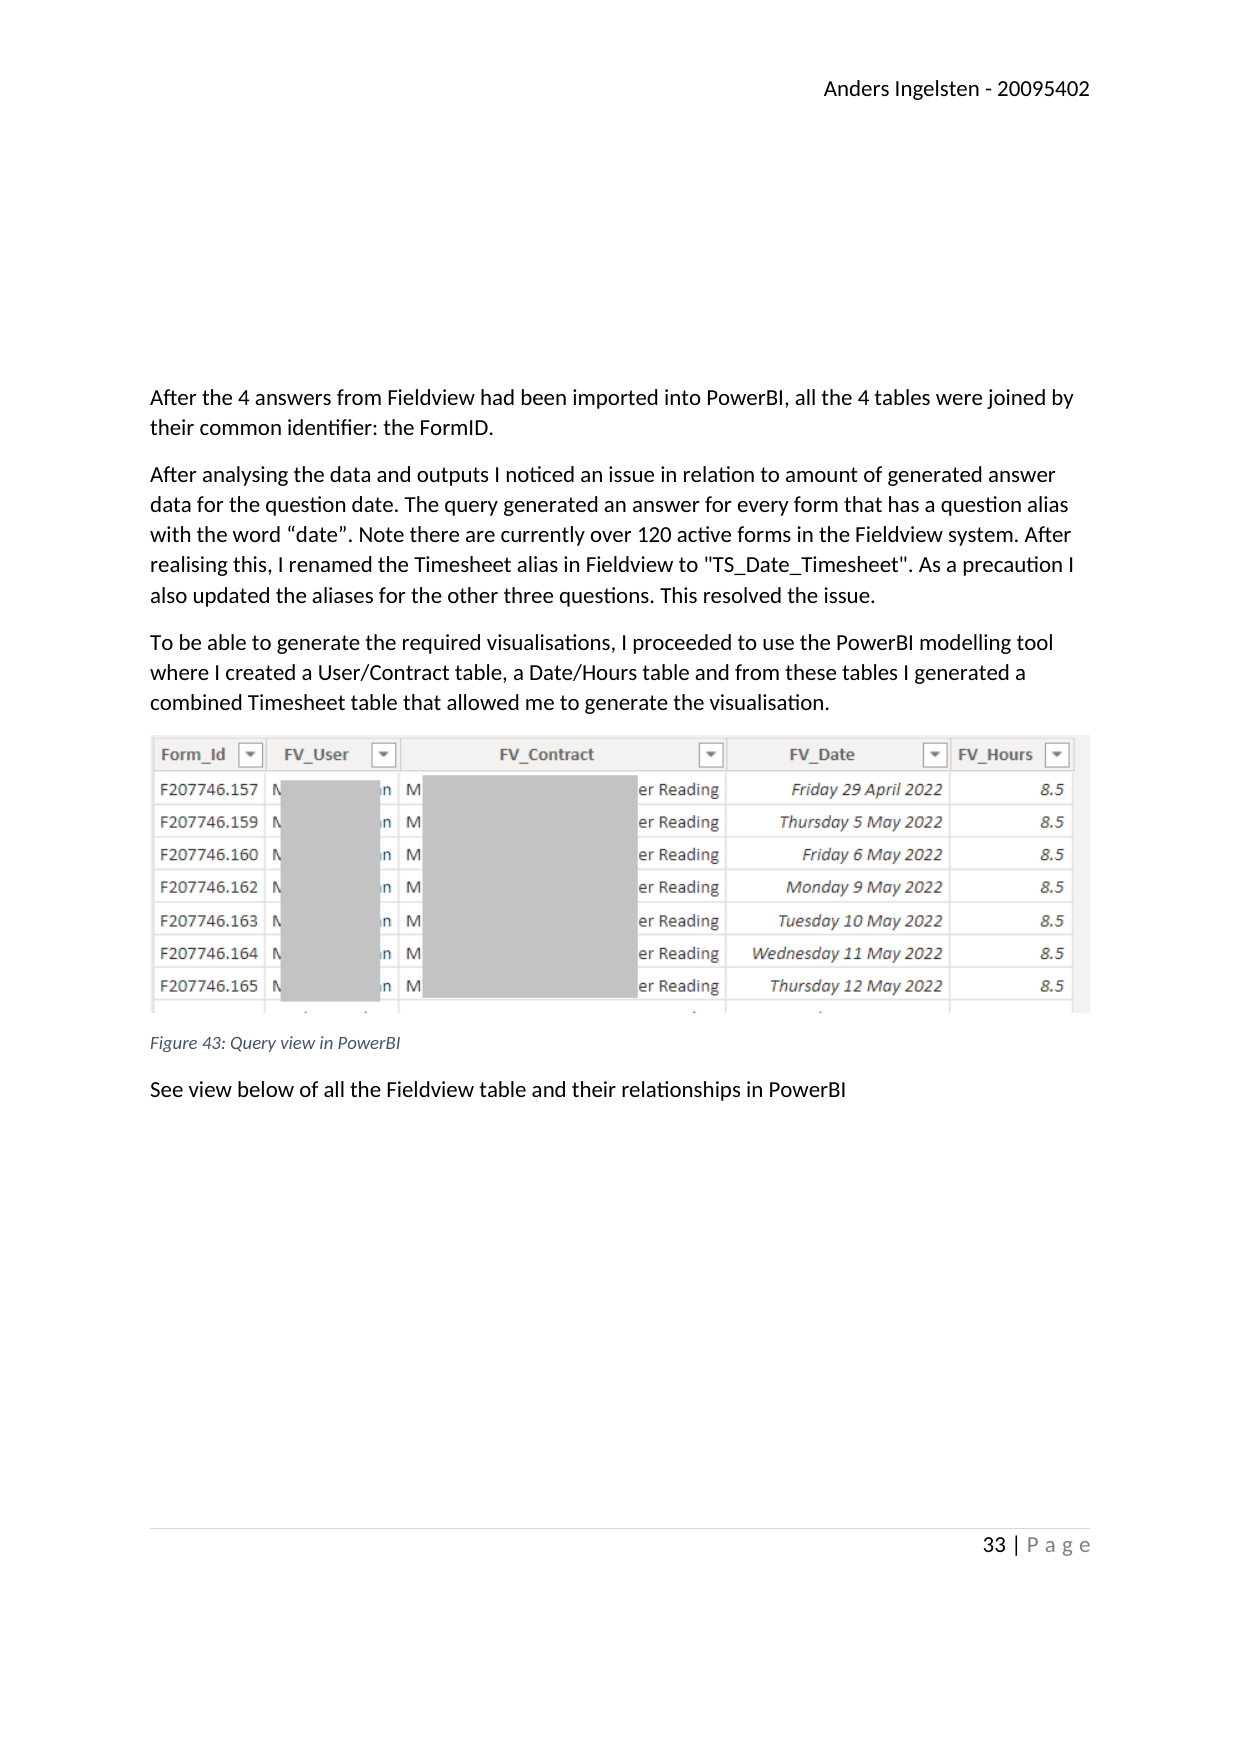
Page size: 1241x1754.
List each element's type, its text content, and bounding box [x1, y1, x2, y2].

text After analysing the data and outputs I noticed an issue in relation to amount of generated answer data for the question date. The query generated an answer for every form that has a question alias with the word “date”. Note there are currently over 120 active forms in the Fieldview system. After realising this, I renamed the Timesheet alias in Fieldview to "TS_Date_Timesheet". As a precaution I also updated the aliases for the other three questions. This resolved the issue. [150, 460, 1090, 609]
text See view below of all the Fieldview table and their relationships in PowerBI [150, 1075, 1090, 1103]
picture [150, 735, 1091, 1013]
text After the 4 answers from Fieldview had been imported into PowerBI, all the 4 tables were joined by their common identifier: the FormID. [150, 383, 1090, 441]
text To be able to generate the required visualisations, I proceeded to use the PowerBI modelling tool where I created a User/Contract table, a Date/Hours table and from these tables I generated a combined Timesheet table that allowed me to generate the visualisation. [150, 628, 1090, 716]
